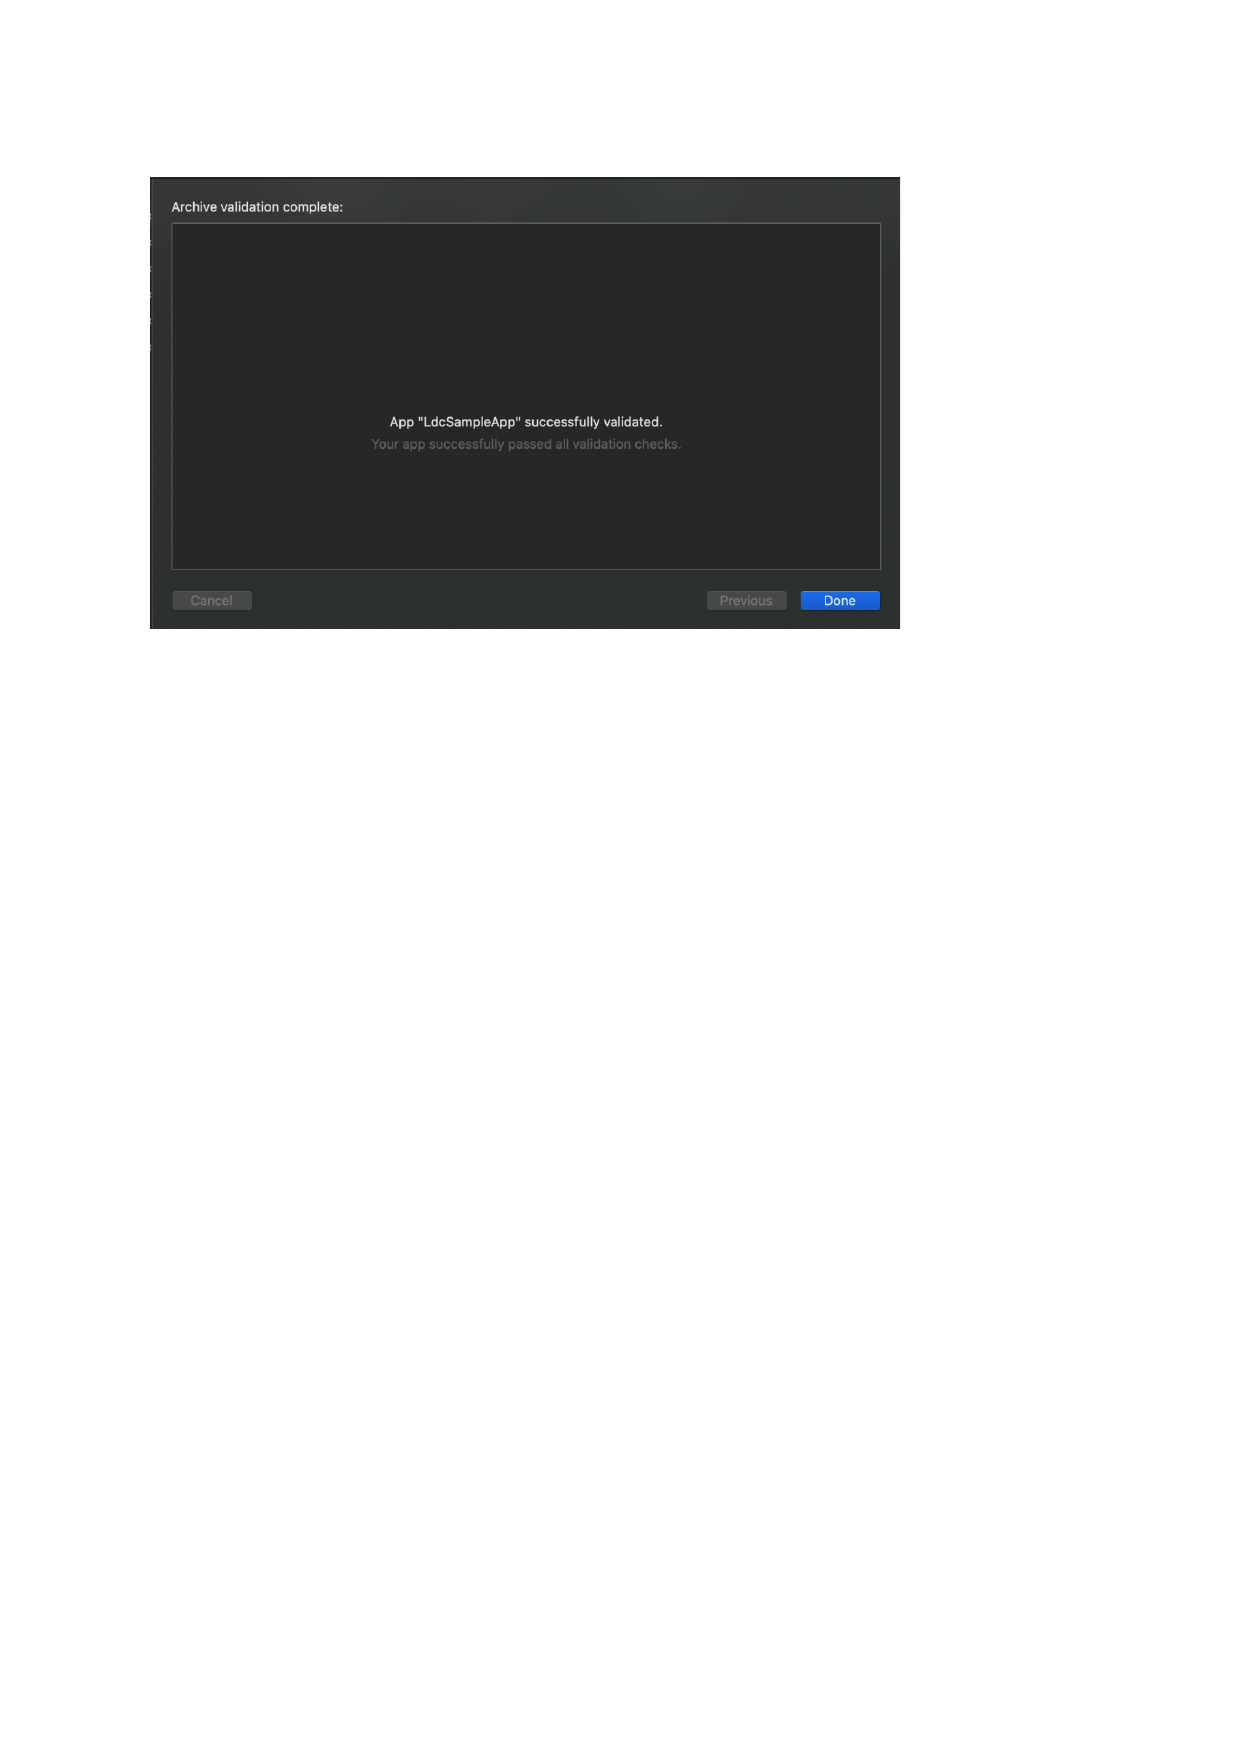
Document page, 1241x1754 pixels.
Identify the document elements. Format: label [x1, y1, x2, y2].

picture [150, 177, 901, 629]
